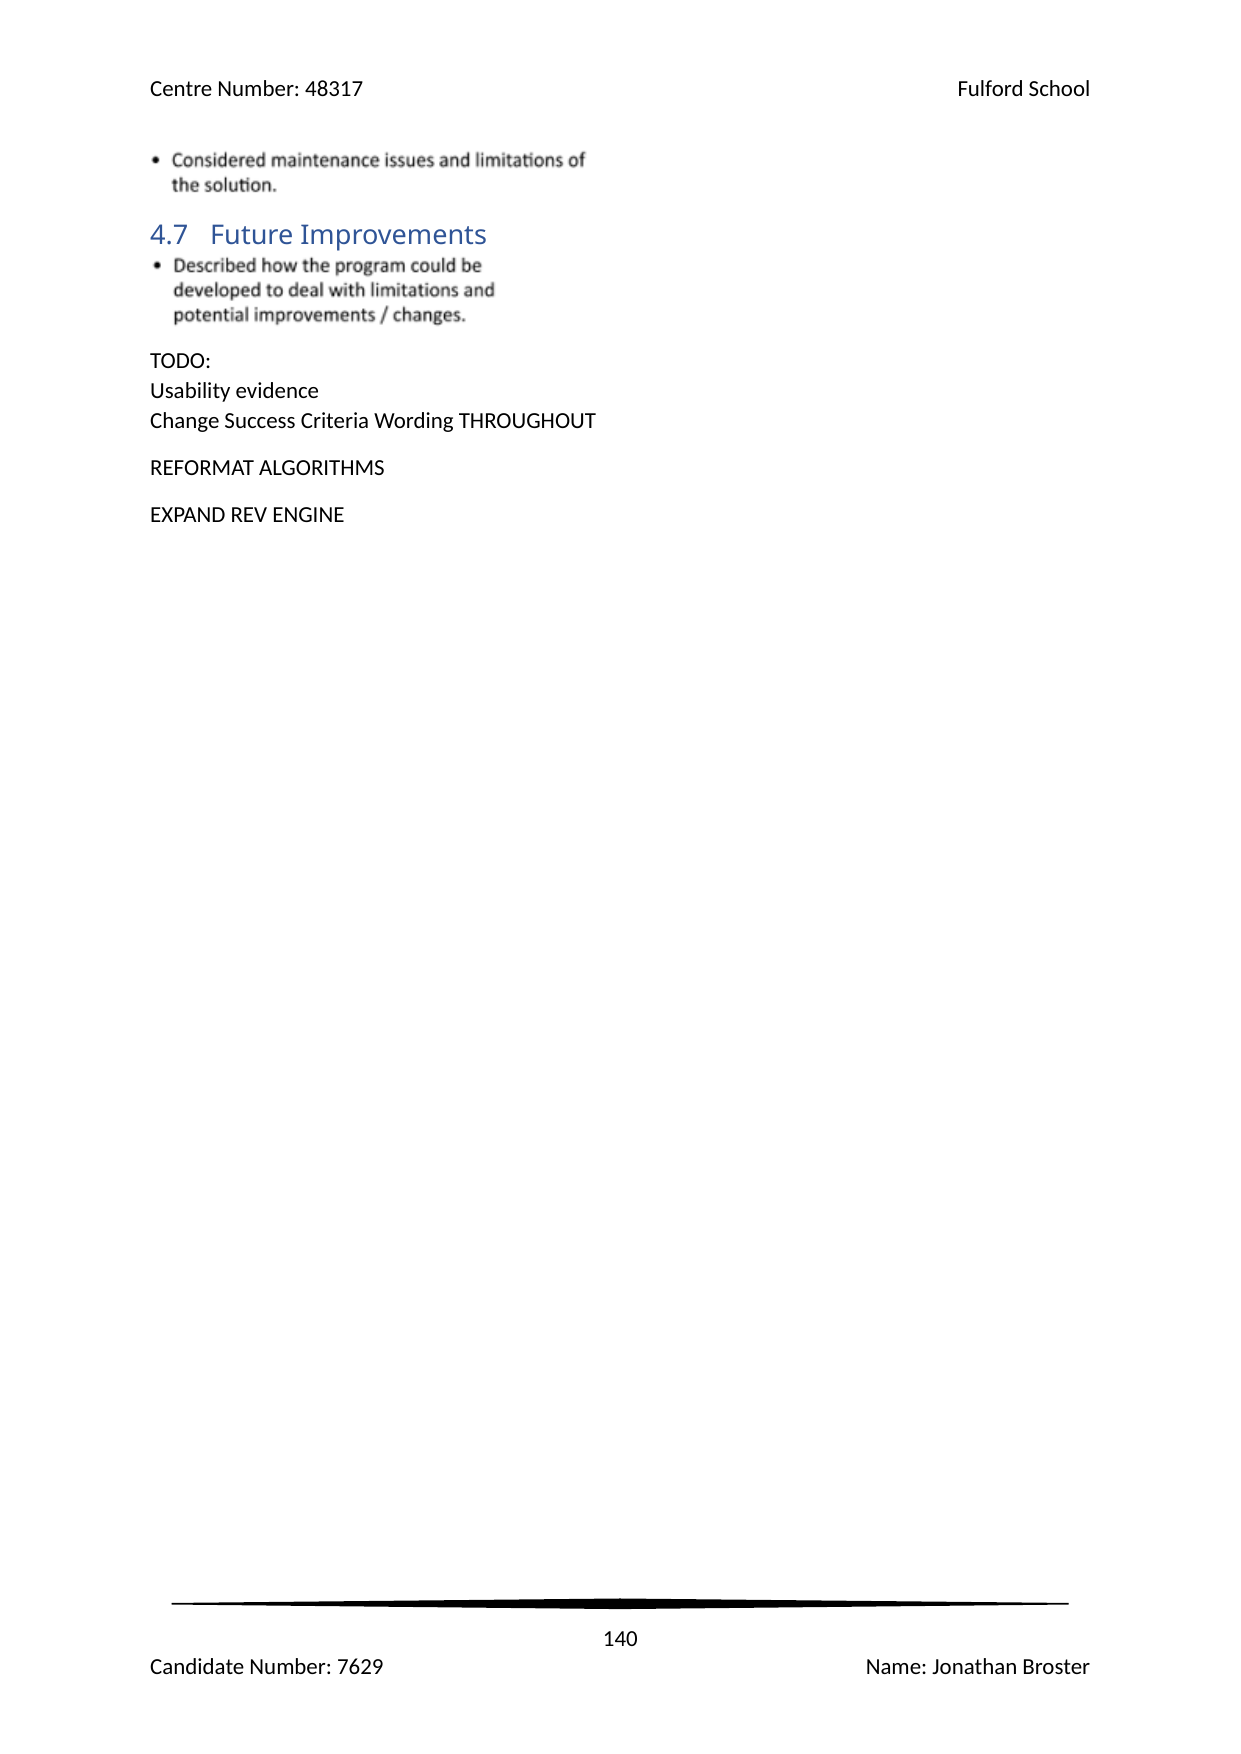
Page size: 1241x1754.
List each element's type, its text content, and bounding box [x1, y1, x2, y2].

picture [150, 255, 505, 328]
subtitle Future Improvements [150, 216, 1090, 253]
text EXPAND REV ENGINE [150, 500, 1090, 528]
text TODO: Usability evidence Change Success Criteria Wording THROUGHOUT [150, 346, 1090, 435]
text REFORMAT ALGORITHMS [150, 453, 1090, 482]
picture [150, 150, 593, 197]
